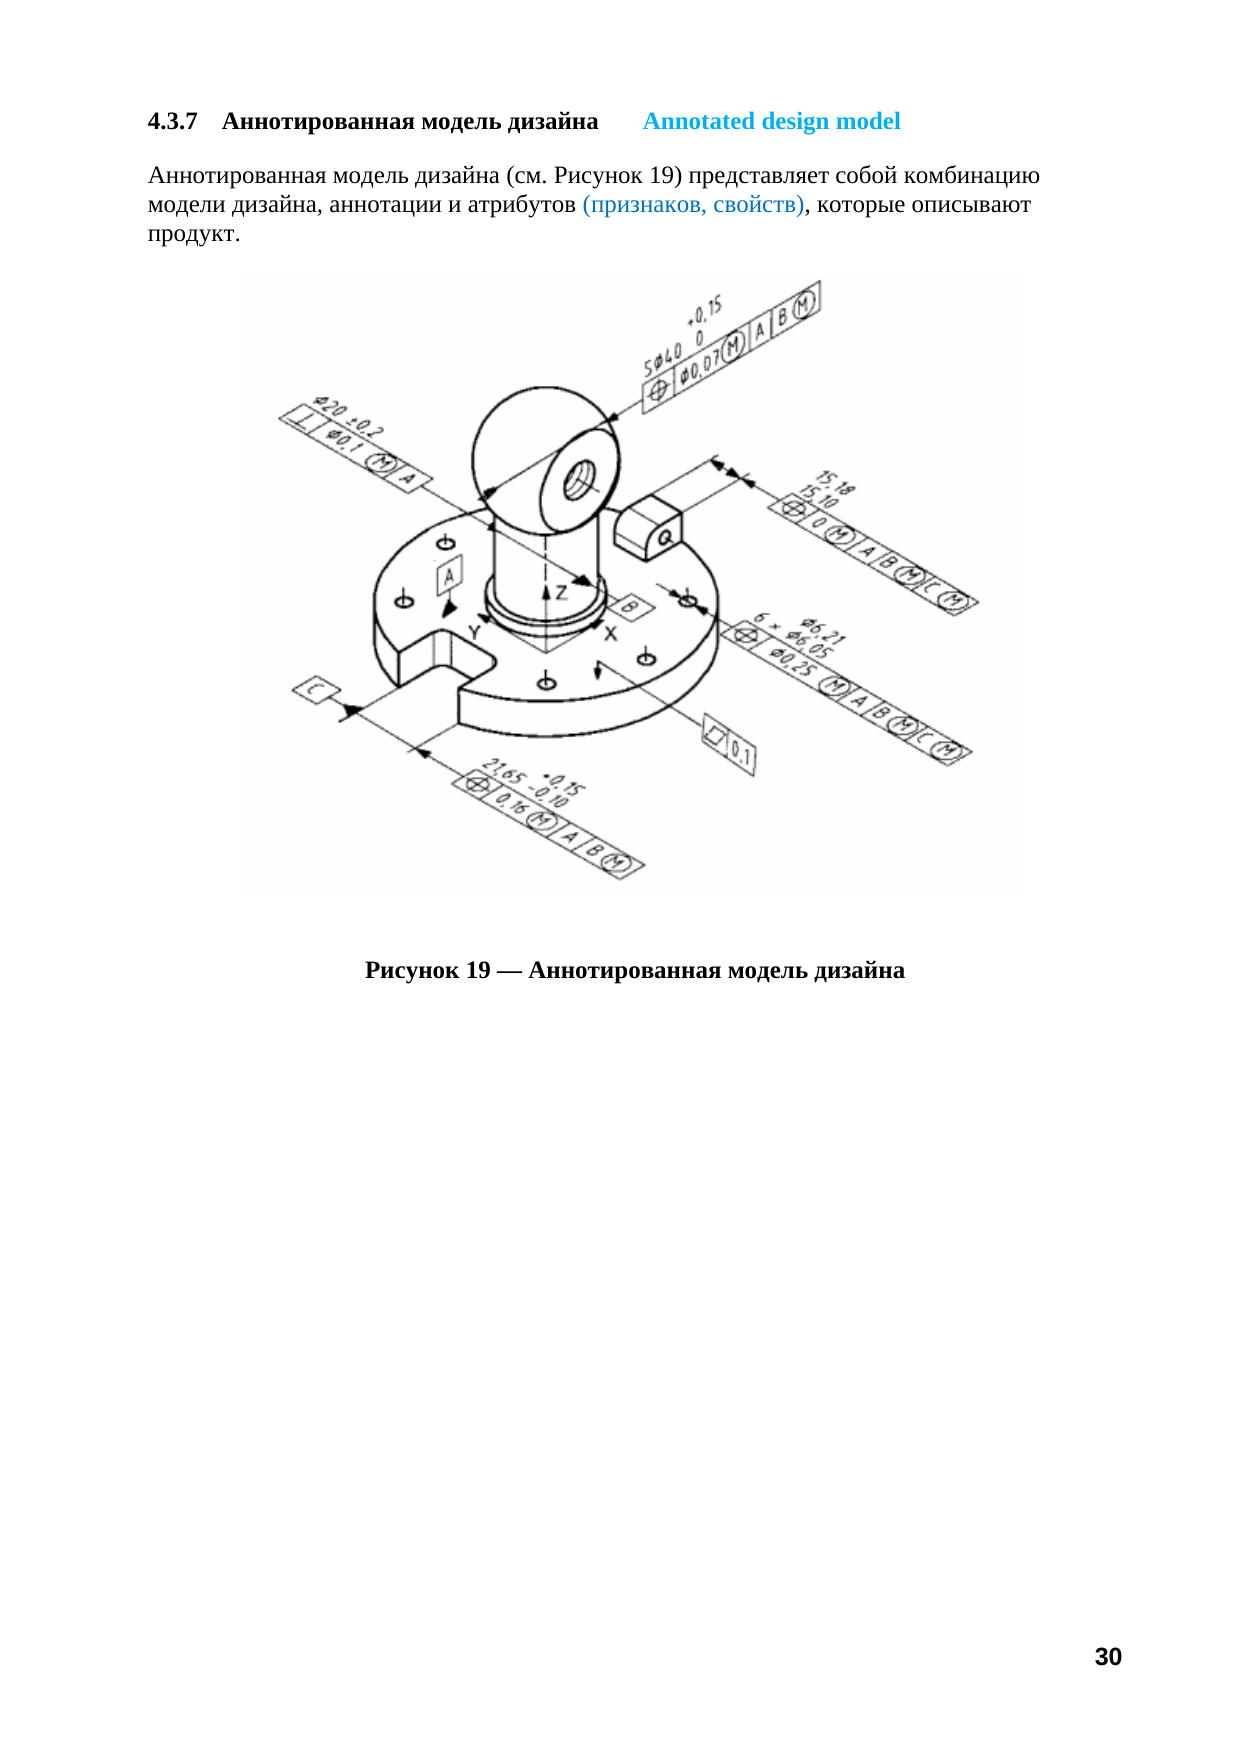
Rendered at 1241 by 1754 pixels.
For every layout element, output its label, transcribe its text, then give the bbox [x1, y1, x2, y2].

text Рисунок 19 — Аннотированная модель дизайна [148, 956, 1122, 984]
text 30 [148, 1642, 1122, 1671]
picture [232, 271, 1038, 931]
text 4.3.7 Аннотированная модель дизайна Annotated design model [148, 106, 1122, 135]
text Аннотированная модель дизайна (см. Рисунок 19) представляет собой комбинацию модели дизайна, аннотации и атрибутов (признаков, свойств), которые описывают продукт. [148, 160, 1122, 246]
